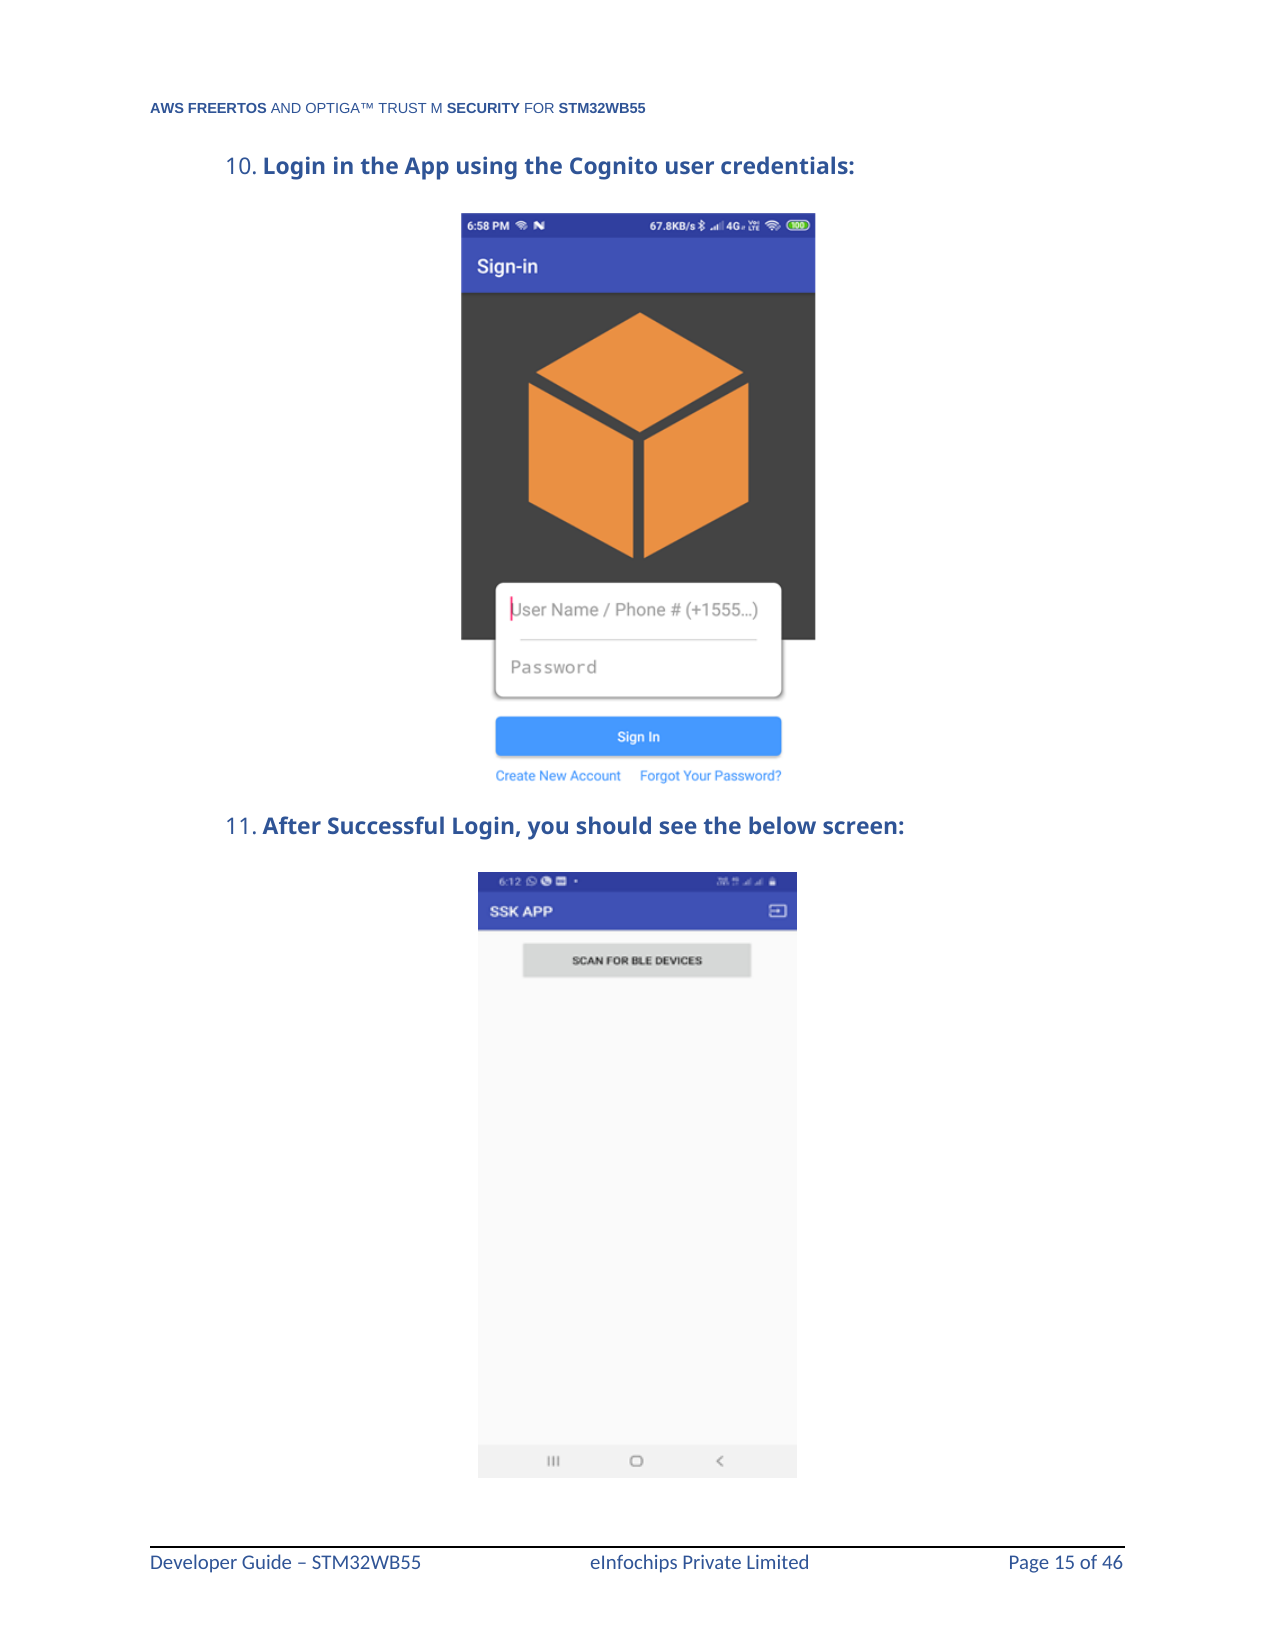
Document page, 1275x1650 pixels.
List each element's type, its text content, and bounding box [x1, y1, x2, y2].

list After Successful Login, you should see the below screen: [225, 810, 1125, 842]
list Login in the App using the Cognito user credentials: [225, 150, 1125, 181]
picture [478, 872, 797, 1478]
picture [459, 212, 816, 811]
